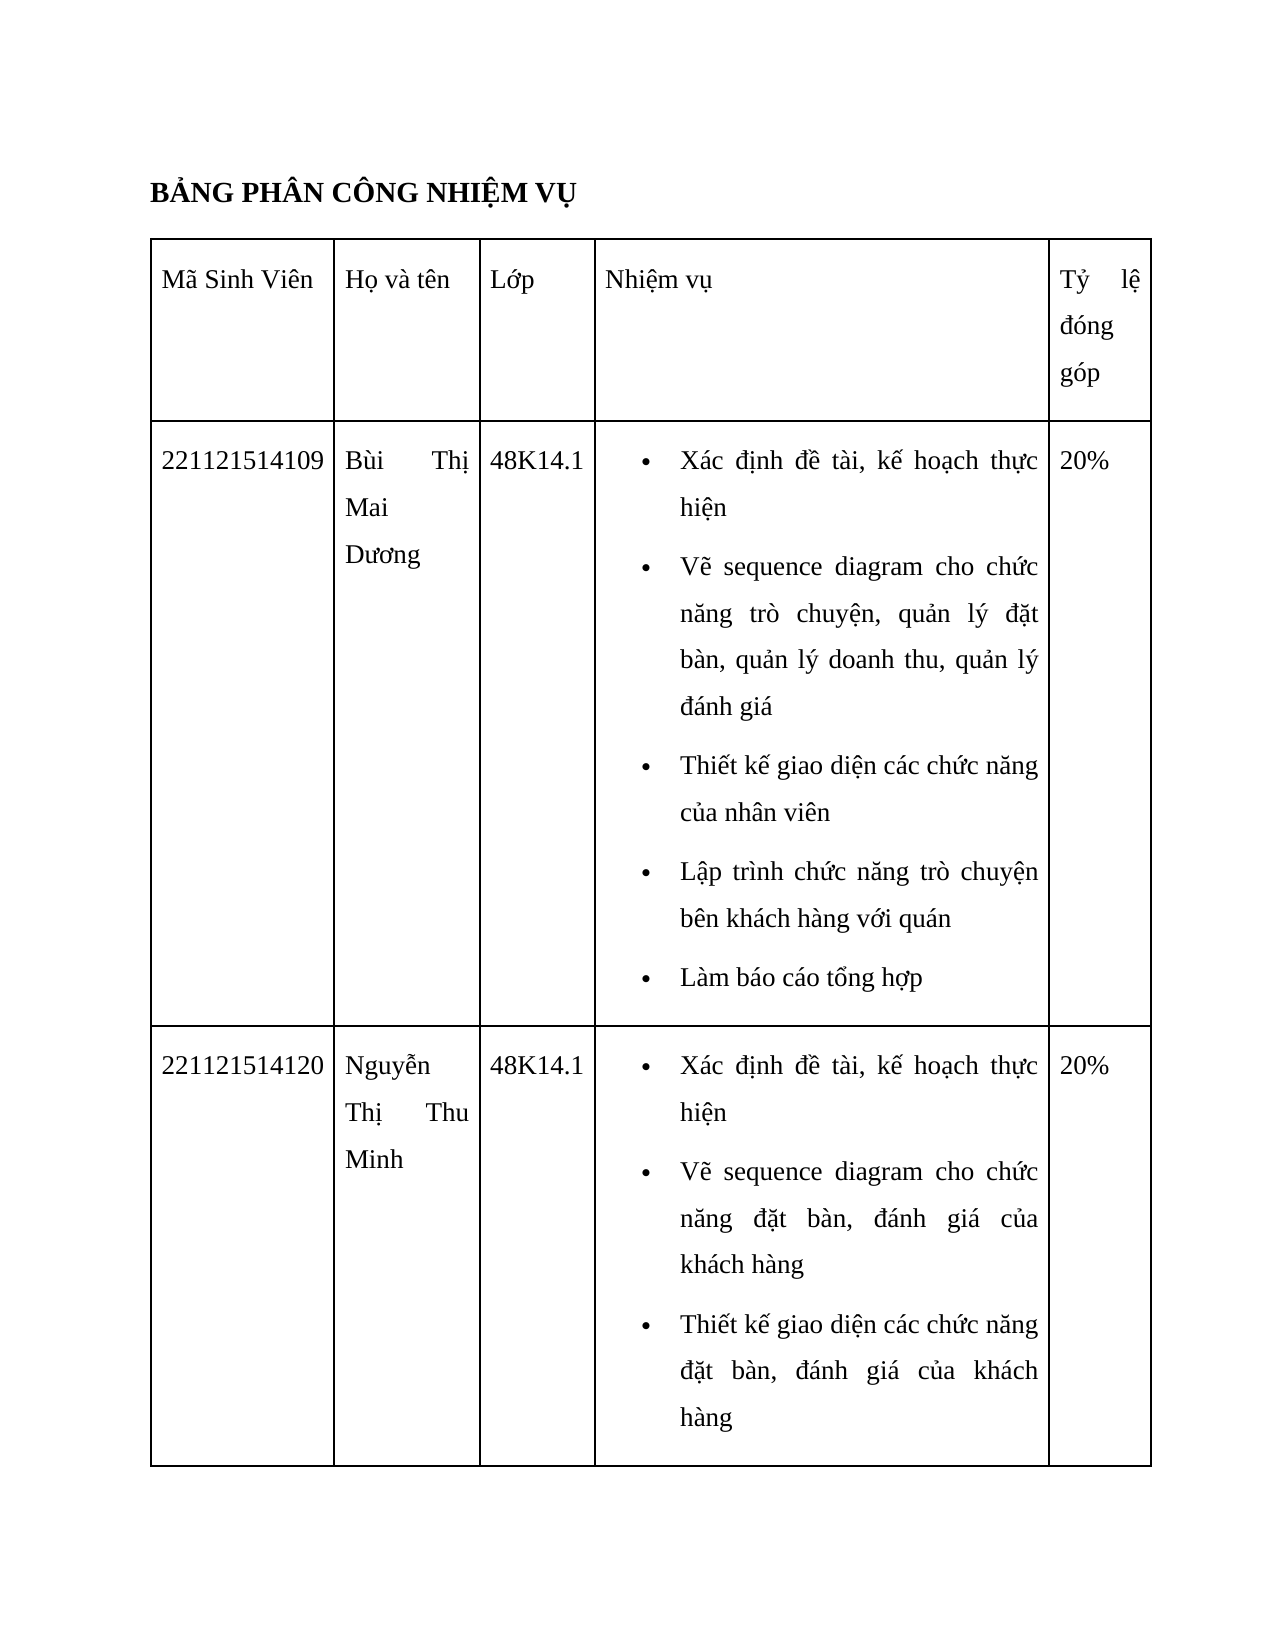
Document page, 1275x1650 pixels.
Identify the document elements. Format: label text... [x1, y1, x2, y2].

table_cell 48K14.1 [481, 422, 594, 1024]
table_cell Bùi Thị Mai Dương [335, 422, 479, 1024]
table_header Mã Sinh Viên [152, 240, 333, 419]
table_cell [596, 1027, 1048, 1464]
table_cell Nguyễn Thị Thu Minh [335, 1027, 479, 1464]
table_header Tỷ lệ đóng góp [1050, 240, 1150, 419]
subtitle BẢNG PHÂN CÔNG NHIỆM VỤ [150, 175, 1152, 208]
table_cell 221121514109 [152, 422, 333, 1024]
table_cell 48K14.1 [481, 1027, 594, 1464]
table_cell 20% [1050, 422, 1150, 1024]
table_header Họ và tên [335, 240, 479, 419]
table_header Lớp [481, 240, 594, 419]
table_cell 20% [1050, 1027, 1150, 1464]
table_cell 221121514120 [152, 1027, 333, 1464]
table_cell Xác định đề tài, kế hoạch thực hiện Vẽ sequence diagram cho chức năng trò chuyện, quản lý đặt bàn, quản lý doanh thu, quản lý đánh giá Thiết kế giao diện các chức năng của nhân viên Lập trình chức năng trò chuyện bên khách hàng với quán Làm báo cáo tổng hợp [596, 422, 1048, 1024]
table_header Nhiệm vụ [596, 240, 1048, 419]
